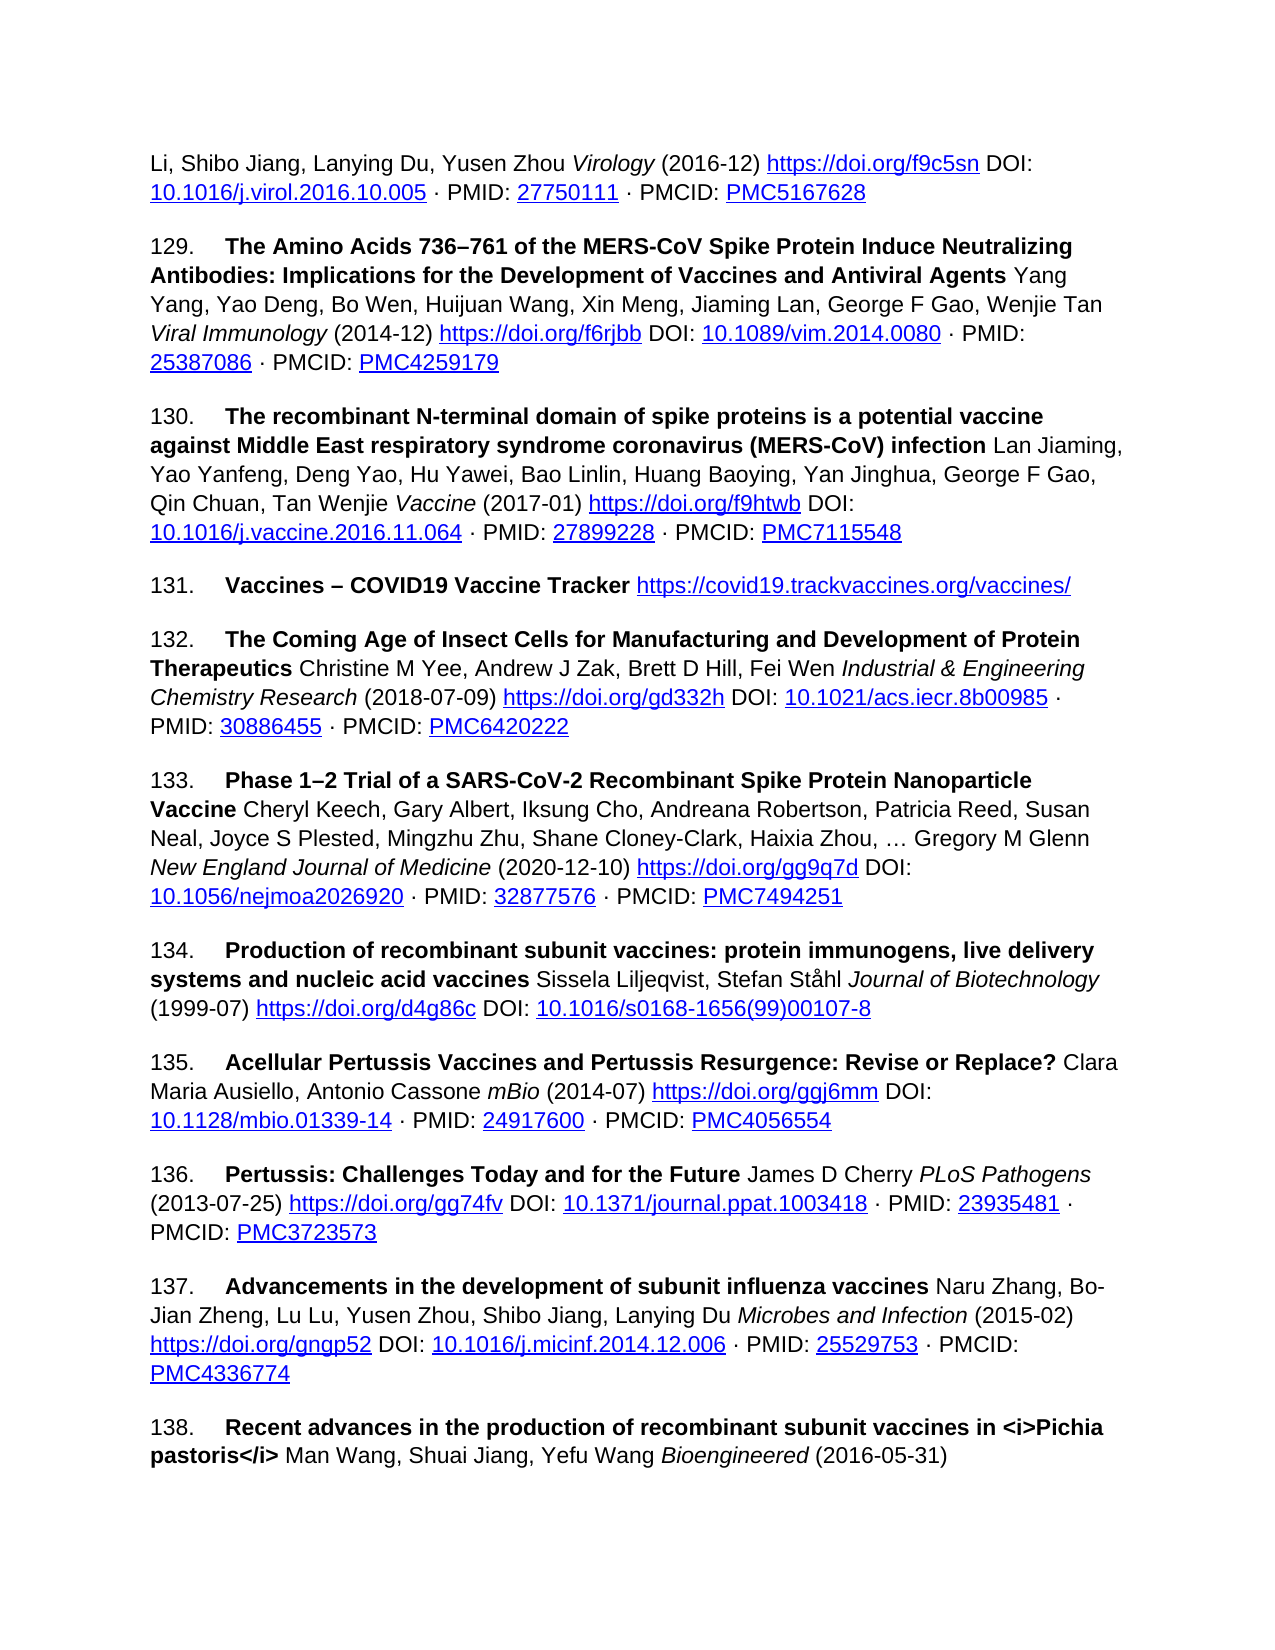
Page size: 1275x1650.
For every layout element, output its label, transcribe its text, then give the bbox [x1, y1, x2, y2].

text 131. Vaccines – COVID19 Vaccine Tracker https://covid19.trackvaccines.org/vaccines/ [150, 572, 1125, 599]
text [150, 1413, 1125, 1469]
text 129. The Amino Acids 736–761 of the MERS-CoV Spike Protein Induce Neutralizing Antibodies: Implications for the Development of Vaccines and Antiviral Agents Yang Yang, Yao Deng, Bo Wen, Huijuan Wang, Xin Meng, Jiaming Lan, George F Gao, Wenjie Tan Viral Immunology (2014-12) https://doi.org/f6rjbb DOI: 10.1089/vim.2014.0080 · PMID: 25387086 · PMCID: PMC4259179 [150, 233, 1125, 375]
text 137. Advancements in the development of subunit influenza vaccines Naru Zhang, Bo-Jian Zheng, Lu Lu, Yusen Zhou, Shibo Jiang, Lanying Du Microbes and Infection (2015-02) https://doi.org/gngp52 DOI: 10.1016/j.micinf.2014.12.006 · PMID: 25529753 · PMCID: PMC4336774 [150, 1273, 1125, 1386]
text 134. Production of recombinant subunit vaccines: protein immunogens, live delivery systems and nucleic acid vaccines Sissela Liljeqvist, Stefan Ståhl Journal of Biotechnology (1999-07) https://doi.org/d4g86c DOI: 10.1016/s0168-1656(99)00107-8 [150, 937, 1125, 1021]
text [150, 150, 1125, 205]
text 135. Acellular Pertussis Vaccines and Pertussis Resurgence: Revise or Replace? Clara Maria Ausiello, Antonio Cassone mBio (2014-07) https://doi.org/ggj6mm DOI: 10.1128/mbio.01339-14 · PMID: 24917600 · PMCID: PMC4056554 [150, 1049, 1125, 1133]
text 133. Phase 1–2 Trial of a SARS-CoV-2 Recombinant Spike Protein Nanoparticle Vaccine Cheryl Keech, Gary Albert, Iksung Cho, Andreana Robertson, Patricia Reed, Susan Neal, Joyce S Plested, Mingzhu Zhu, Shane Cloney-Clark, Haixia Zhou, … Gregory M Glenn New England Journal of Medicine (2020-12-10) https://doi.org/gg9q7d DOI: 10.1056/nejmoa2026920 · PMID: 32877576 · PMCID: PMC7494251 [150, 767, 1125, 909]
text 132. The Coming Age of Insect Cells for Manufacturing and Development of Protein Therapeutics Christine M Yee, Andrew J Zak, Brett D Hill, Fei Wen Industrial & Engineering Chemistry Research (2018-07-09) https://doi.org/gd332h DOI: 10.1021/acs.iecr.8b00985 · PMID: 30886455 · PMCID: PMC6420222 [150, 626, 1125, 740]
text 130. The recombinant N-terminal domain of spike proteins is a potential vaccine against Middle East respiratory syndrome coronavirus (MERS-CoV) infection Lan Jiaming, Yao Yanfeng, Deng Yao, Hu Yawei, Bao Linlin, Huang Baoying, Yan Jinghua, George F Gao, Qin Chuan, Tan Wenjie Vaccine (2017-01) https://doi.org/f9htwb DOI: 10.1016/j.vaccine.2016.11.064 · PMID: 27899228 · PMCID: PMC7115548 [150, 403, 1125, 545]
text 136. Pertussis: Challenges Today and for the Future James D Cherry PLoS Pathogens (2013-07-25) https://doi.org/gg74fv DOI: 10.1371/journal.ppat.1003418 · PMID: 23935481 · PMCID: PMC3723573 [150, 1161, 1125, 1245]
